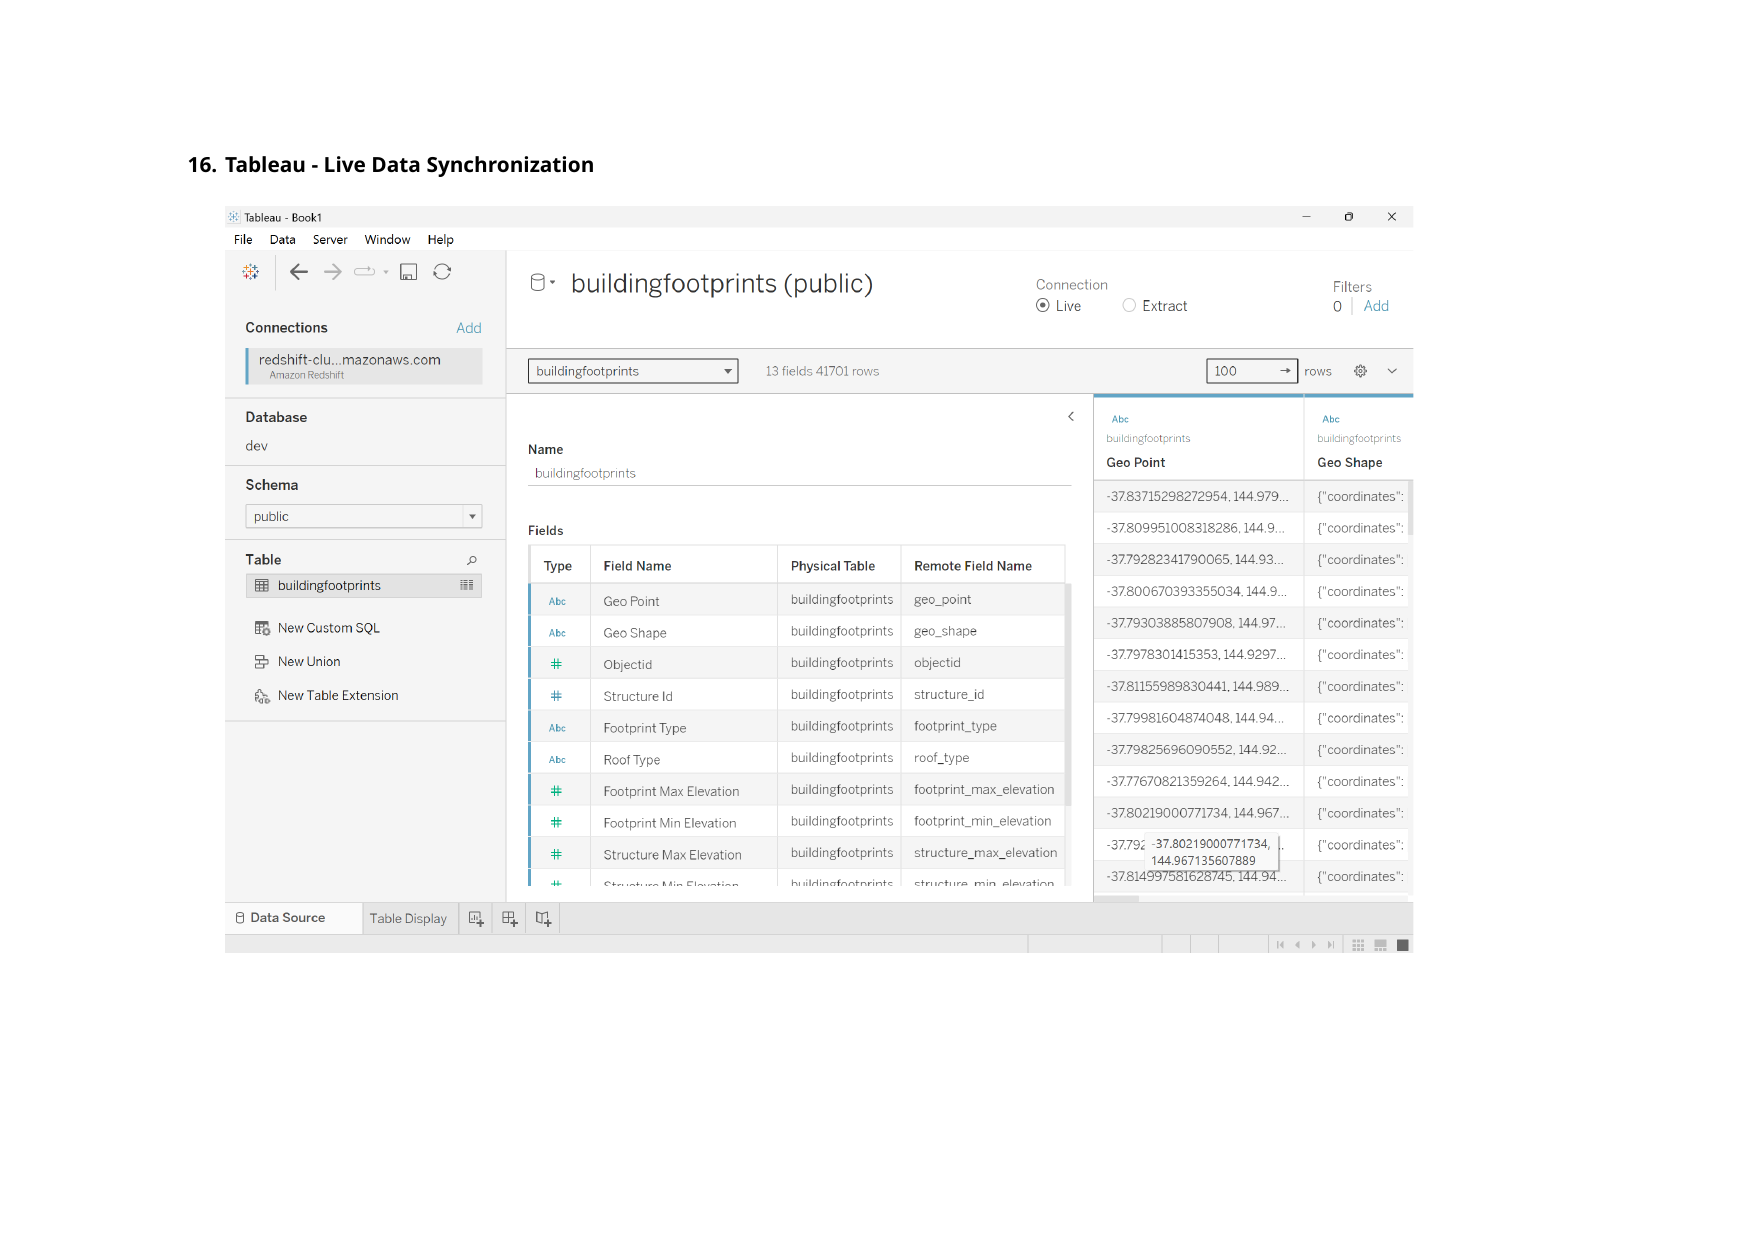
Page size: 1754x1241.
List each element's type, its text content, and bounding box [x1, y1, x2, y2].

picture [225, 206, 1414, 953]
list Tableau - Live Data Synchronization [187, 150, 1604, 178]
